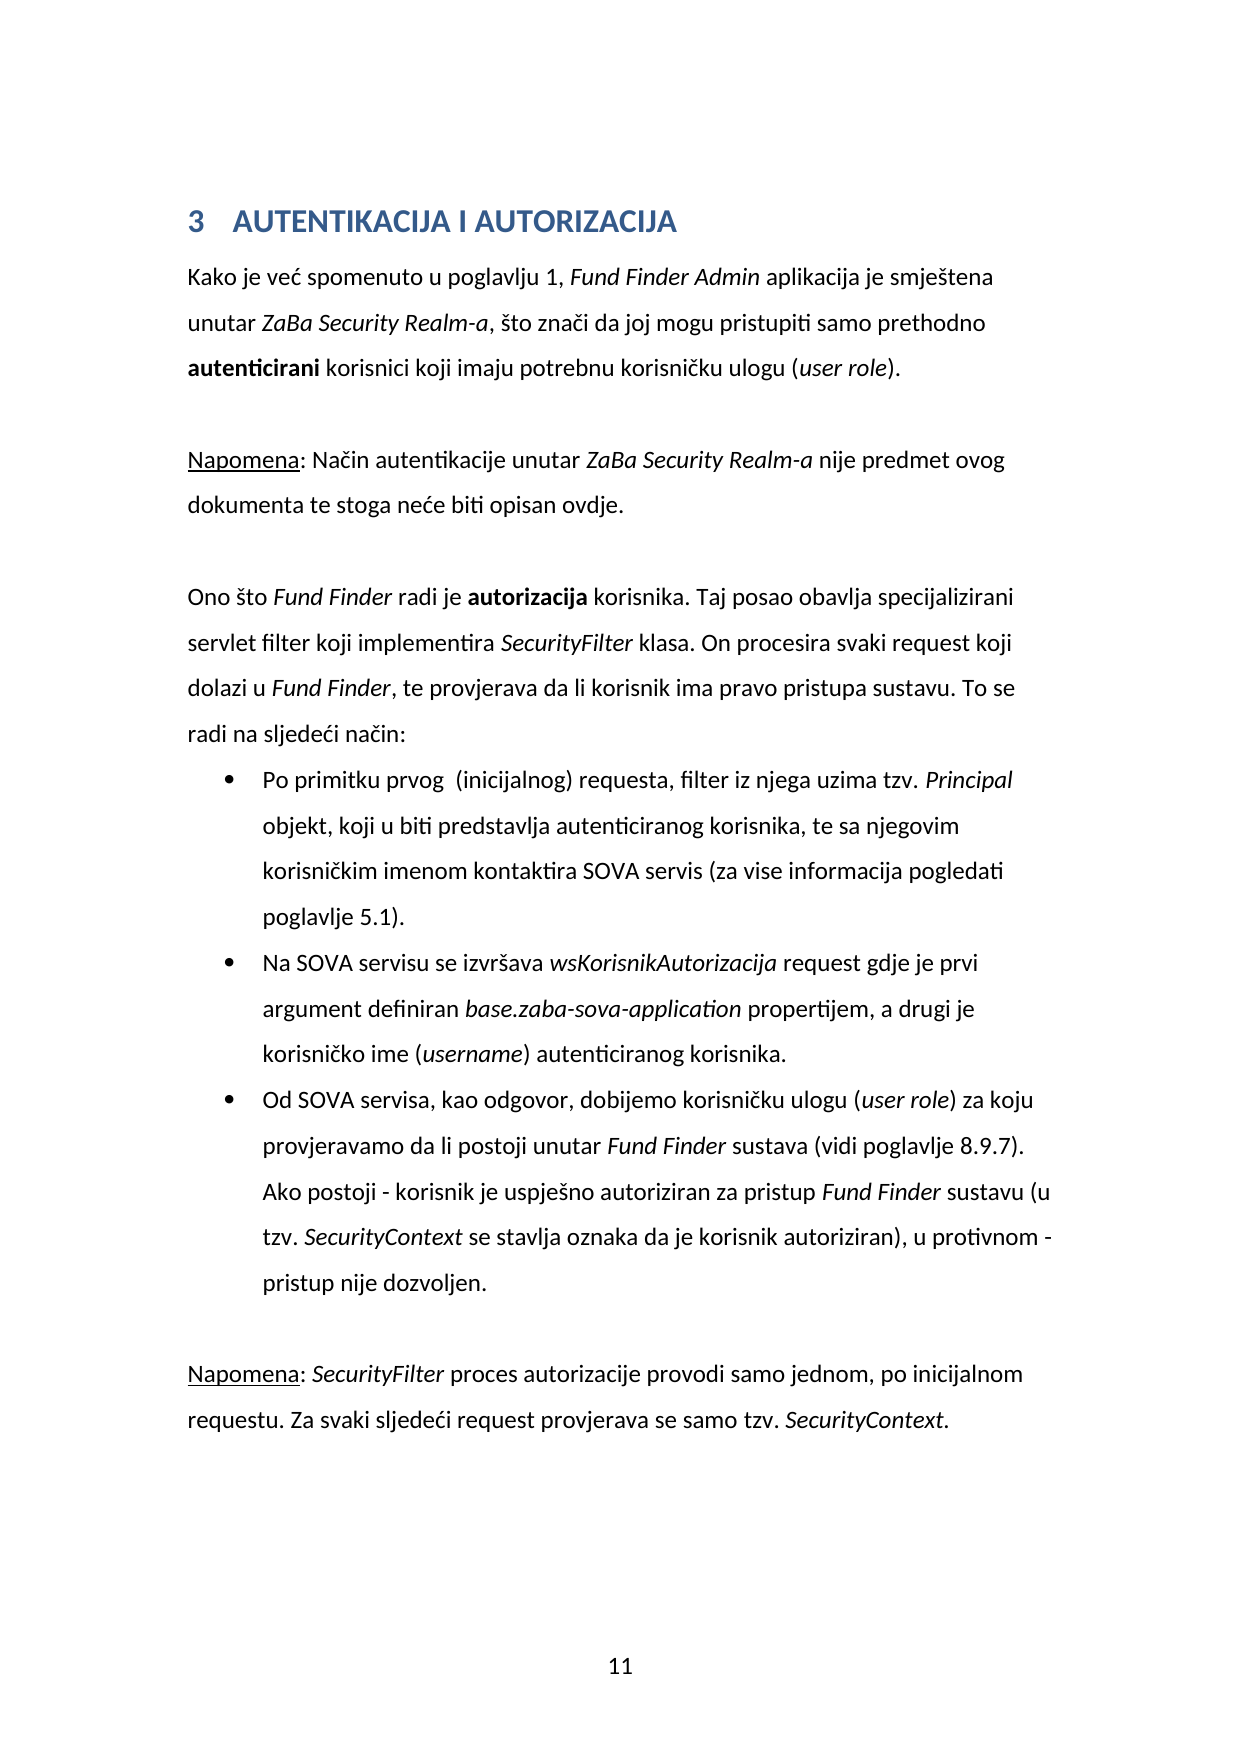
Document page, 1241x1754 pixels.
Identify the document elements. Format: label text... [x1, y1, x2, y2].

text Napomena: Način autentikacije unutar ZaBa Security Realm-a nije predmet ovog dokumenta te stoga neće biti opisan ovdje. [187, 444, 1053, 520]
subtitle AUTENTIKACIJA I AUTORIZACIJA [187, 200, 1053, 241]
list Od SOVA servisa, kao odgovor, dobijemo korisničku ulogu (user role) za koju provjeravamo da li postoji unutar Fund Finder sustava (vidi poglavlje 8.9.7). Ako postoji - korisnik je uspješno autoriziran za pristup Fund Finder sustavu (u tzv. SecurityContext se stavlja oznaka da je korisnik autoriziran), u protivnom - pristup nije dozvoljen. [225, 1084, 1053, 1298]
list Na SOVA servisu se izvršava wsKorisnikAutorizacija request gdje je prvi argument definiran base.zaba-sova-application propertijem, a drugi je korisničko ime (username) autenticiranog korisnika. [225, 947, 1053, 1069]
list Po primitku prvog (inicijalnog) requesta, filter iz njega uzima tzv. Principal objekt, koji u biti predstavlja autenticiranog korisnika, te sa njegovim korisničkim imenom kontaktira SOVA servis (za vise informacija pogledati poglavlje 5.1). [225, 764, 1053, 932]
text Kako je već spomenuto u poglavlju 1, Fund Finder Admin aplikacija je smještena unutar ZaBa Security Realm-a, što znači da joj mogu pristupiti samo prethodno autenticirani korisnici koji imaju potrebnu korisničku ulogu (user role). [187, 261, 1053, 383]
text Ono što Fund Finder radi je autorizacija korisnika. Taj posao obavlja specijalizirani servlet filter koji implementira SecurityFilter klasa. On procesira svaki request koji dolazi u Fund Finder, te provjerava da li korisnik ima pravo pristupa sustavu. To se radi na sljedeći način: [187, 581, 1053, 749]
text Napomena: SecurityFilter proces autorizacije provodi samo jednom, po inicijalnom requestu. Za svaki sljedeći request provjerava se samo tzv. SecurityContext. [187, 1358, 1053, 1435]
